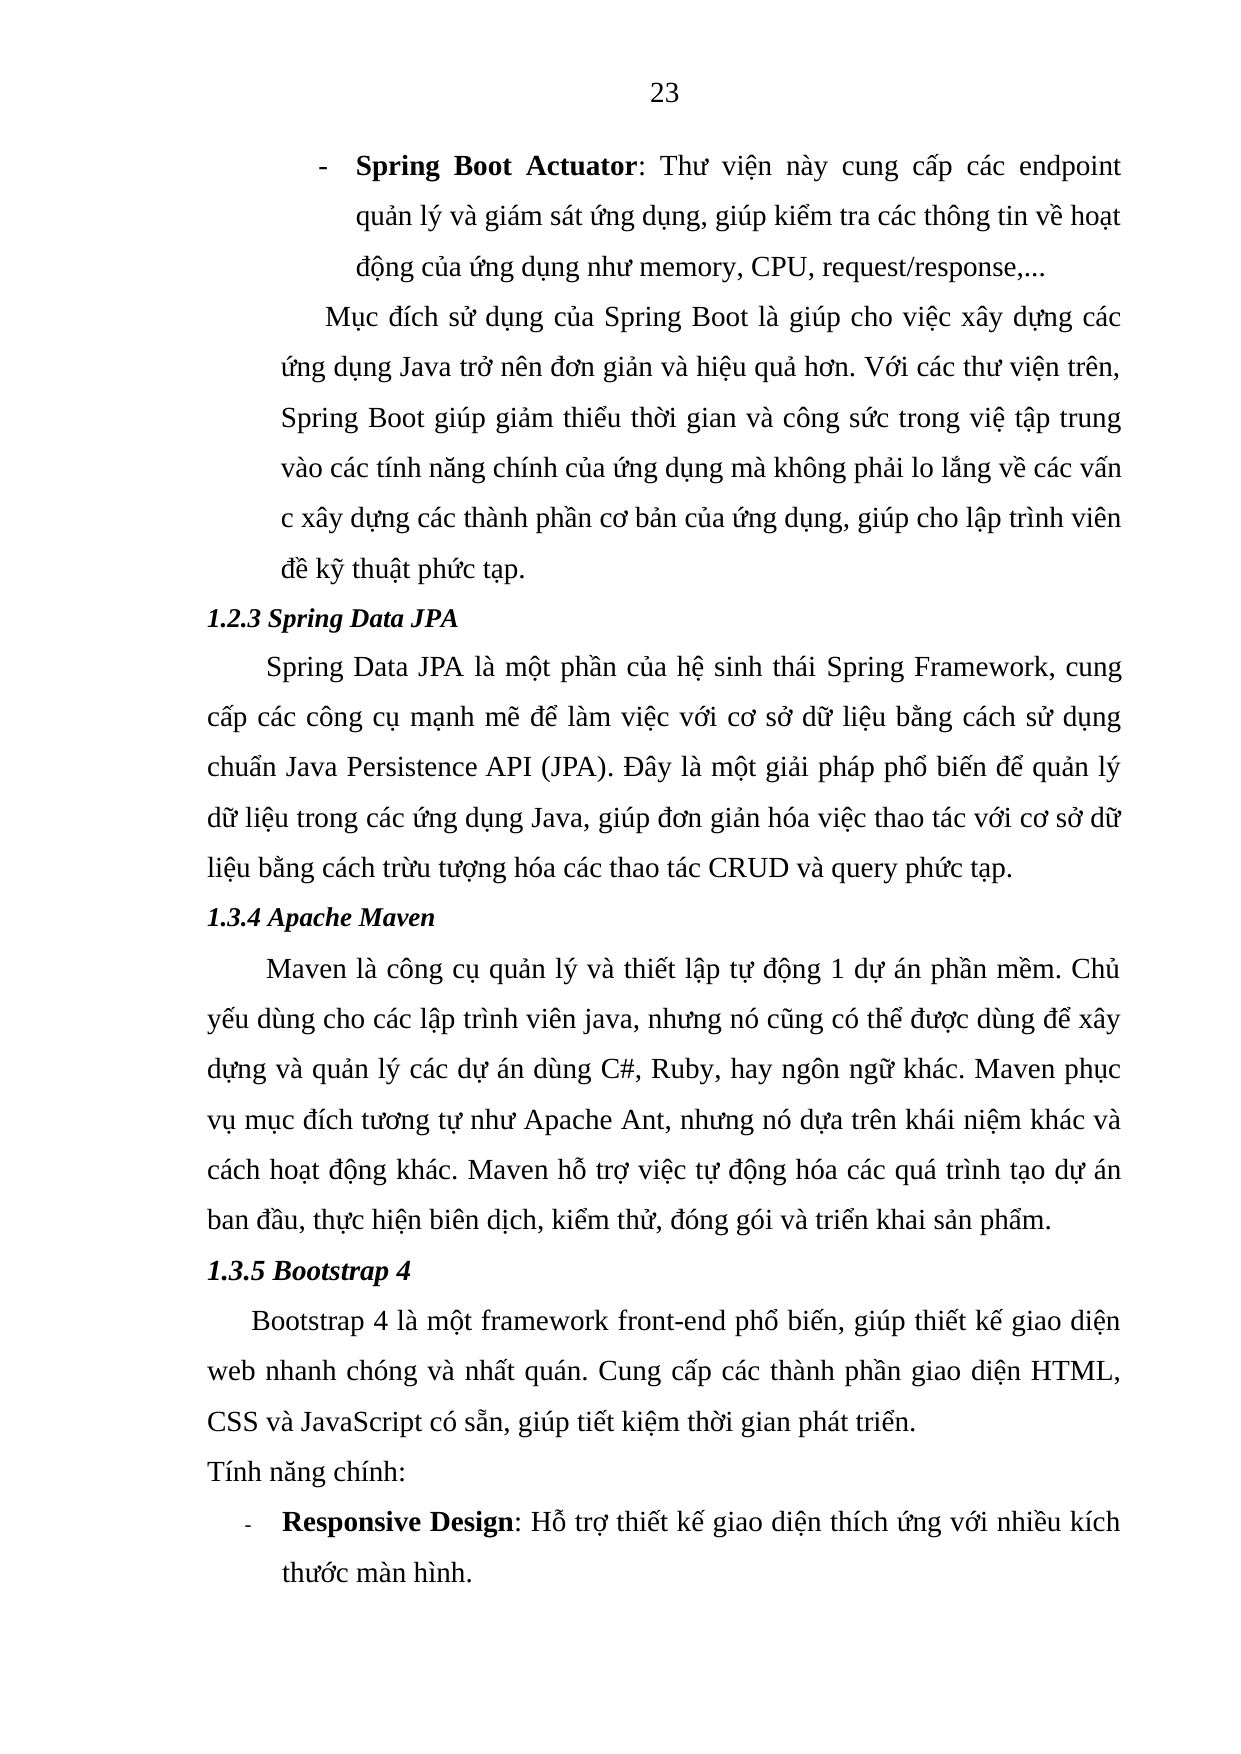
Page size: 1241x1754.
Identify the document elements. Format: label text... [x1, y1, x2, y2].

text Bootstrap 4 là một framework front-end phổ biến, giúp thiết kế giao diện web nhanh chóng và nhất quán. Cung cấp các thành phần giao diện HTML, CSS và JavaScript có sẵn, giúp tiết kiệm thời gian phát triển. [207, 1303, 1122, 1437]
text Maven là công cụ quản lý và thiết lập tự động 1 dự án phần mềm. Chủ yếu dùng cho các lập trình viên java, nhưng nó cũng có thể được dùng để xây dựng và quản lý các dự án dùng C#, Ruby, hay ngôn ngữ khác. Maven phục vụ mục đích tương tự như Apache Ant, nhưng nó dựa trên khái niệm khác và cách hoạt động khác. Maven hỗ trợ việc tự động hóa các quá trình tạo dự án ban đầu, thực hiện biên dịch, kiểm thử, đóng gói và triển khai sản phẩm. [207, 951, 1122, 1236]
text 1.3.5 Bootstrap 4 [207, 1253, 1122, 1286]
text Mục đích sử dụng của Spring Boot là giúp cho việc xây dựng các ứng dụng Java trở nên đơn giản và hiệu quả hơn. Với các thư viện trên, Spring Boot giúp giảm thiểu thời gian và công sức trong việ tập trung vào các tính năng chính của ứng dụng mà không phải lo lắng về các vấn c xây dựng các thành phần cơ bản của ứng dụng, giúp cho lập trình viên đề kỹ thuật phức tạp. [281, 299, 1122, 584]
subtitle 1.2.3 Spring Data JPA [207, 602, 1122, 633]
text Tính năng chính: [207, 1454, 1122, 1488]
text Spring Data JPA là một phần của hệ sinh thái Spring Framework, cung cấp các công cụ mạnh mẽ để làm việc với cơ sở dữ liệu bằng cách sử dụng chuẩn Java Persistence API (JPA). Đây là một giải pháp phổ biến để quản lý dữ liệu trong các ứng dụng Java, giúp đơn giản hóa việc thao tác với cơ sở dữ liệu bằng cách trừu tượng hóa các thao tác CRUD và query phức tạp. [207, 649, 1122, 884]
list Responsive Design: Hỗ trợ thiết kế giao diện thích ứng với nhiều kích thước màn hình. [244, 1504, 1122, 1588]
subtitle 1.3.4 Apache Maven [207, 901, 1122, 932]
list Spring Boot Actuator: Thư viện này cung cấp các endpoint quản lý và giám sát ứng dụng, giúp kiểm tra các thông tin về hoạt động của ứng dụng như memory, CPU, request/response,... [318, 148, 1122, 282]
